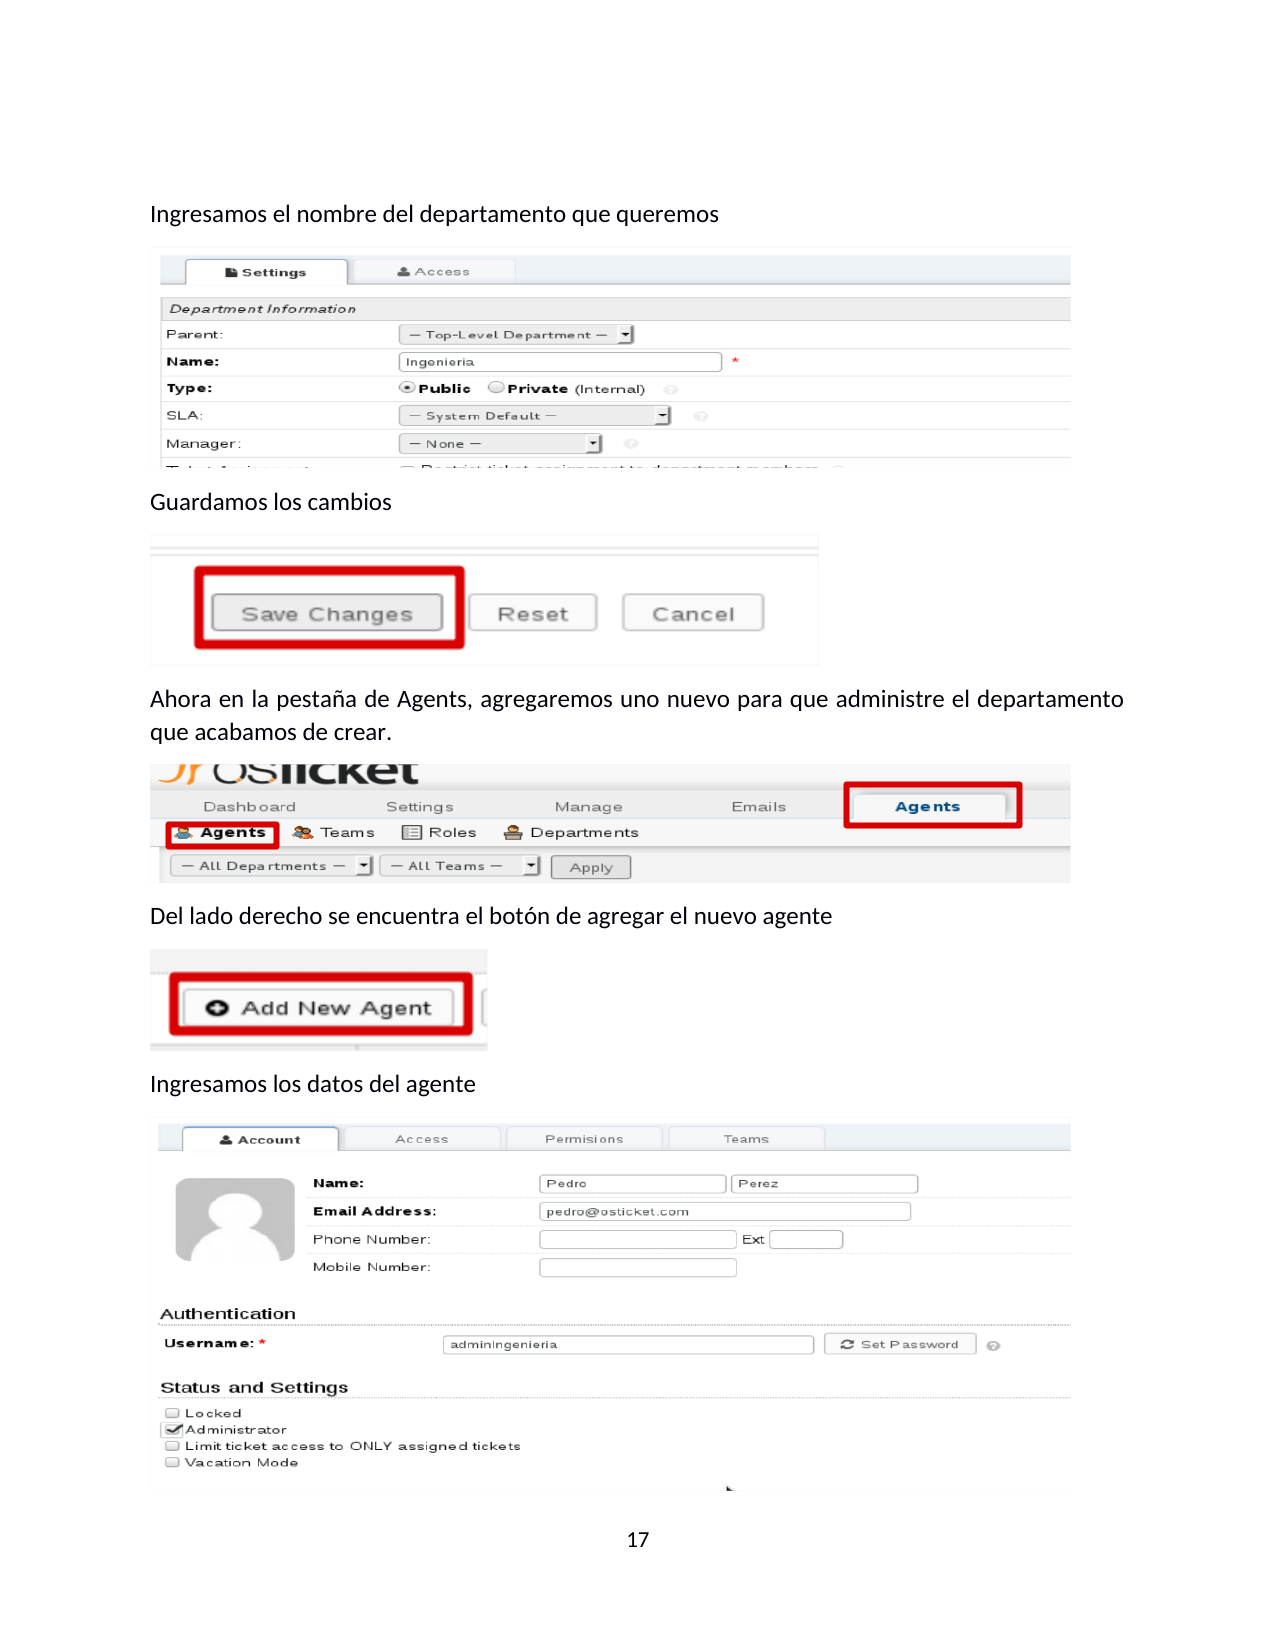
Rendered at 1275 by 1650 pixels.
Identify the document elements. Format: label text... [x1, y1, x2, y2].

text Guardamos los cambios [150, 486, 1125, 516]
picture [150, 534, 819, 666]
text Ingresamos los datos del agente [150, 1069, 1125, 1099]
picture [150, 949, 488, 1051]
text Ahora en la pestaña de Agents, agregaremos uno nuevo para que administre el departamento que acabamos de crear. [150, 684, 1125, 746]
picture [150, 764, 1071, 883]
text Del lado derecho se encuentra el botón de agregar el nuevo agente [150, 900, 1125, 931]
text Ingresamos el nombre del departamento que queremos [150, 199, 1125, 229]
picture [150, 1117, 1071, 1491]
picture [150, 247, 1071, 468]
